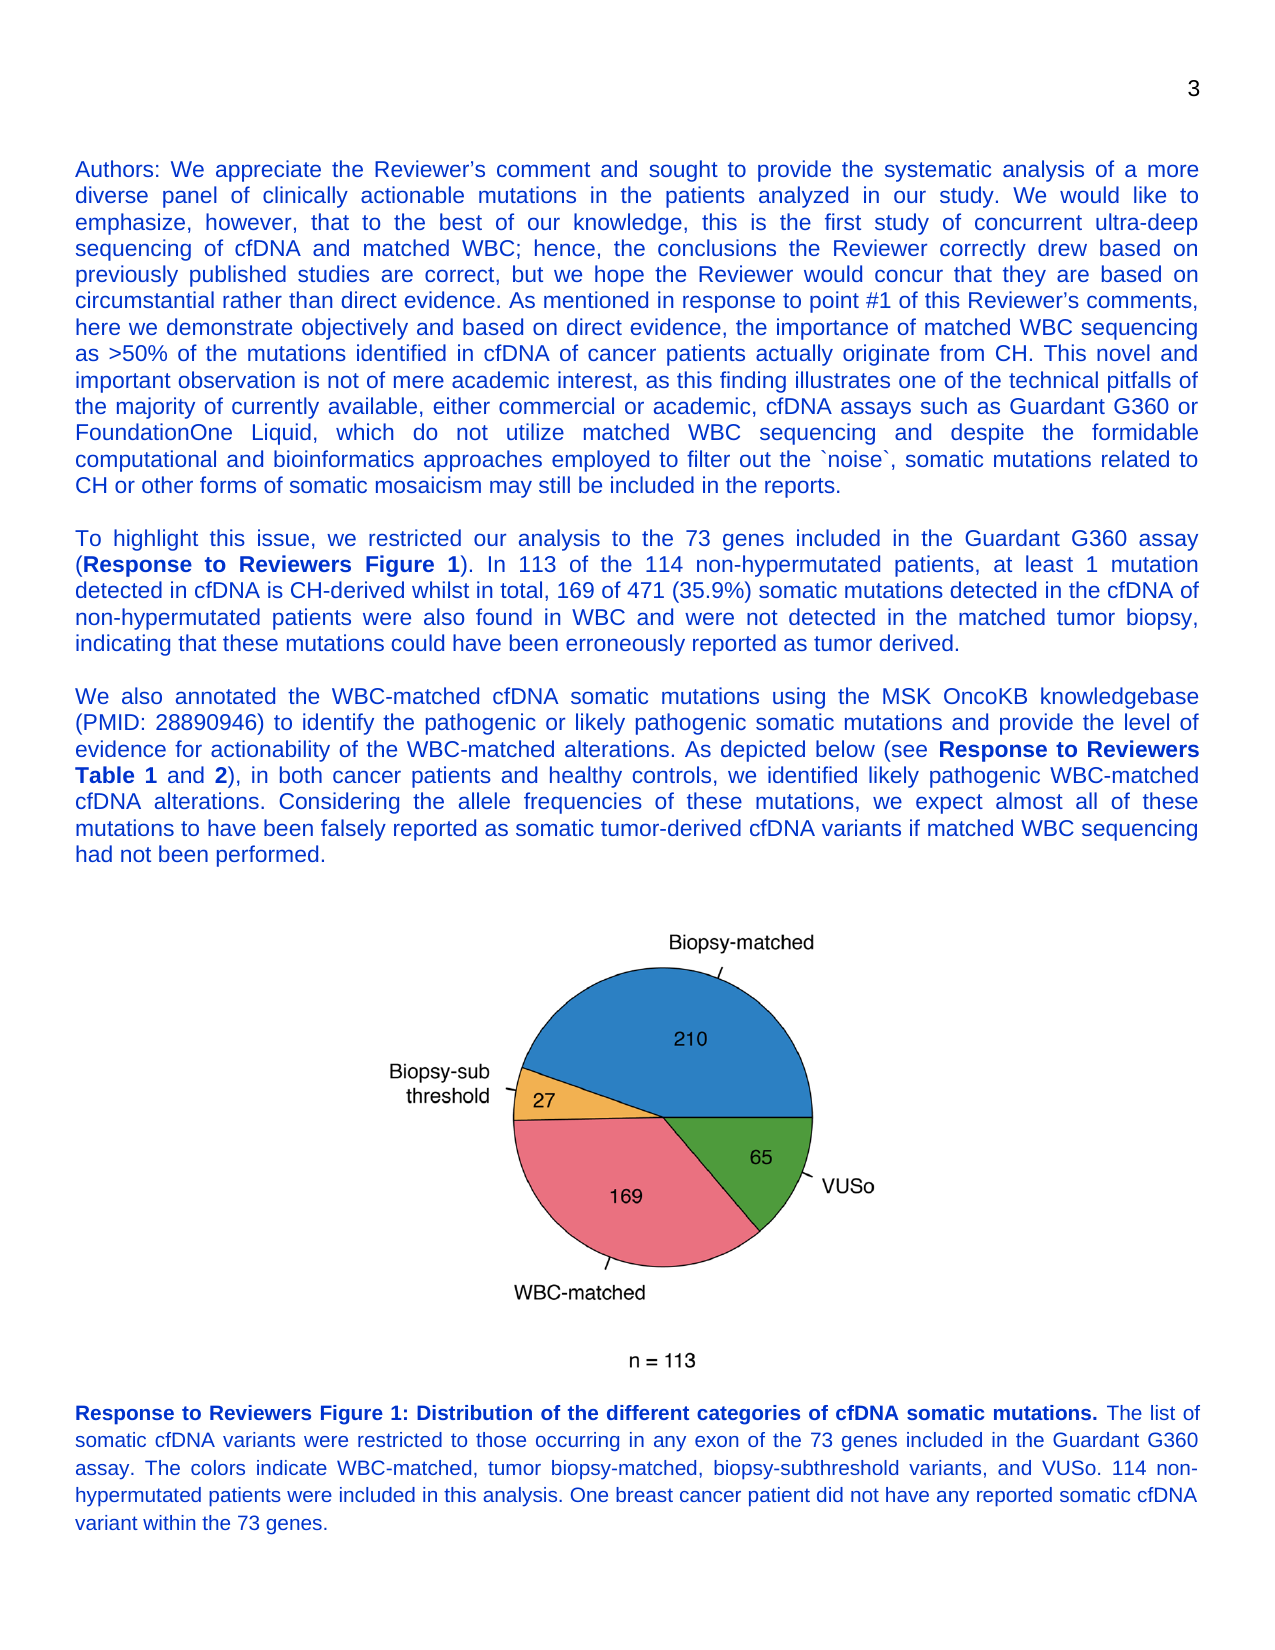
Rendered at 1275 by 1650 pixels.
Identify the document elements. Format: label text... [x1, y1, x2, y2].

text To highlight this issue, we restricted our analysis to the 73 genes included in the Guardant G360 assay (Response to Reviewers Figure 1). In 113 of the 114 non-hypermutated patients, at least 1 mutation detected in cfDNA is CH-derived whilst in total, 169 of 471 (35.9%) somatic mutations detected in the cfDNA of non-hypermutated patients were also found in WBC and were not detected in the matched tumor biopsy, indicating that these mutations could have been erroneously reported as tumor derived. [75, 525, 1200, 656]
text We also annotated the WBC-matched cfDNA somatic mutations using the MSK OncoKB knowledgebase (PMID: 28890946) to identify the pathogenic or likely pathogenic somatic mutations and provide the level of evidence for actionability of the WBC-matched alterations. As depicted below (see Response to Reviewers Table 1 and 2), in both cancer patients and healthy controls, we identified likely pathogenic WBC-matched cfDNA alterations. Considering the allele frequencies of these mutations, we expect almost all of these mutations to have been falsely reported as somatic tumor-derived cfDNA variants if matched WBC sequencing had not been performed. [75, 683, 1200, 867]
text Authors: We appreciate the Reviewer’s comment and sought to provide the systematic analysis of a more diverse panel of clinically actionable mutations in the patients analyzed in our study. We would like to emphasize, however, that to the best of our knowledge, this is the first study of concurrent ultra-deep sequencing of cfDNA and matched WBC; hence, the conclusions the Reviewer correctly drew based on previously published studies are correct, but we hope the Reviewer would concur that they are based on circumstantial rather than direct evidence. As mentioned in response to point #1 of this Reviewer’s comments, here we demonstrate objectively and based on direct evidence, the importance of matched WBC sequencing as >50% of the mutations identified in cfDNA of cancer patients actually originate from CH. This novel and important observation is not of mere academic interest, as this finding illustrates one of the technical pitfalls of the majority of currently available, either commercial or academic, cfDNA assays such as Guardant G360 or FoundationOne Liquid, which do not utilize matched WBC sequencing and despite the formidable computational and bioinformatics approaches employed to filter out the `noise`, somatic mutations related to CH or other forms of somatic mosaicism may still be included in the reports. [75, 156, 1200, 498]
picture [377, 905, 947, 1394]
